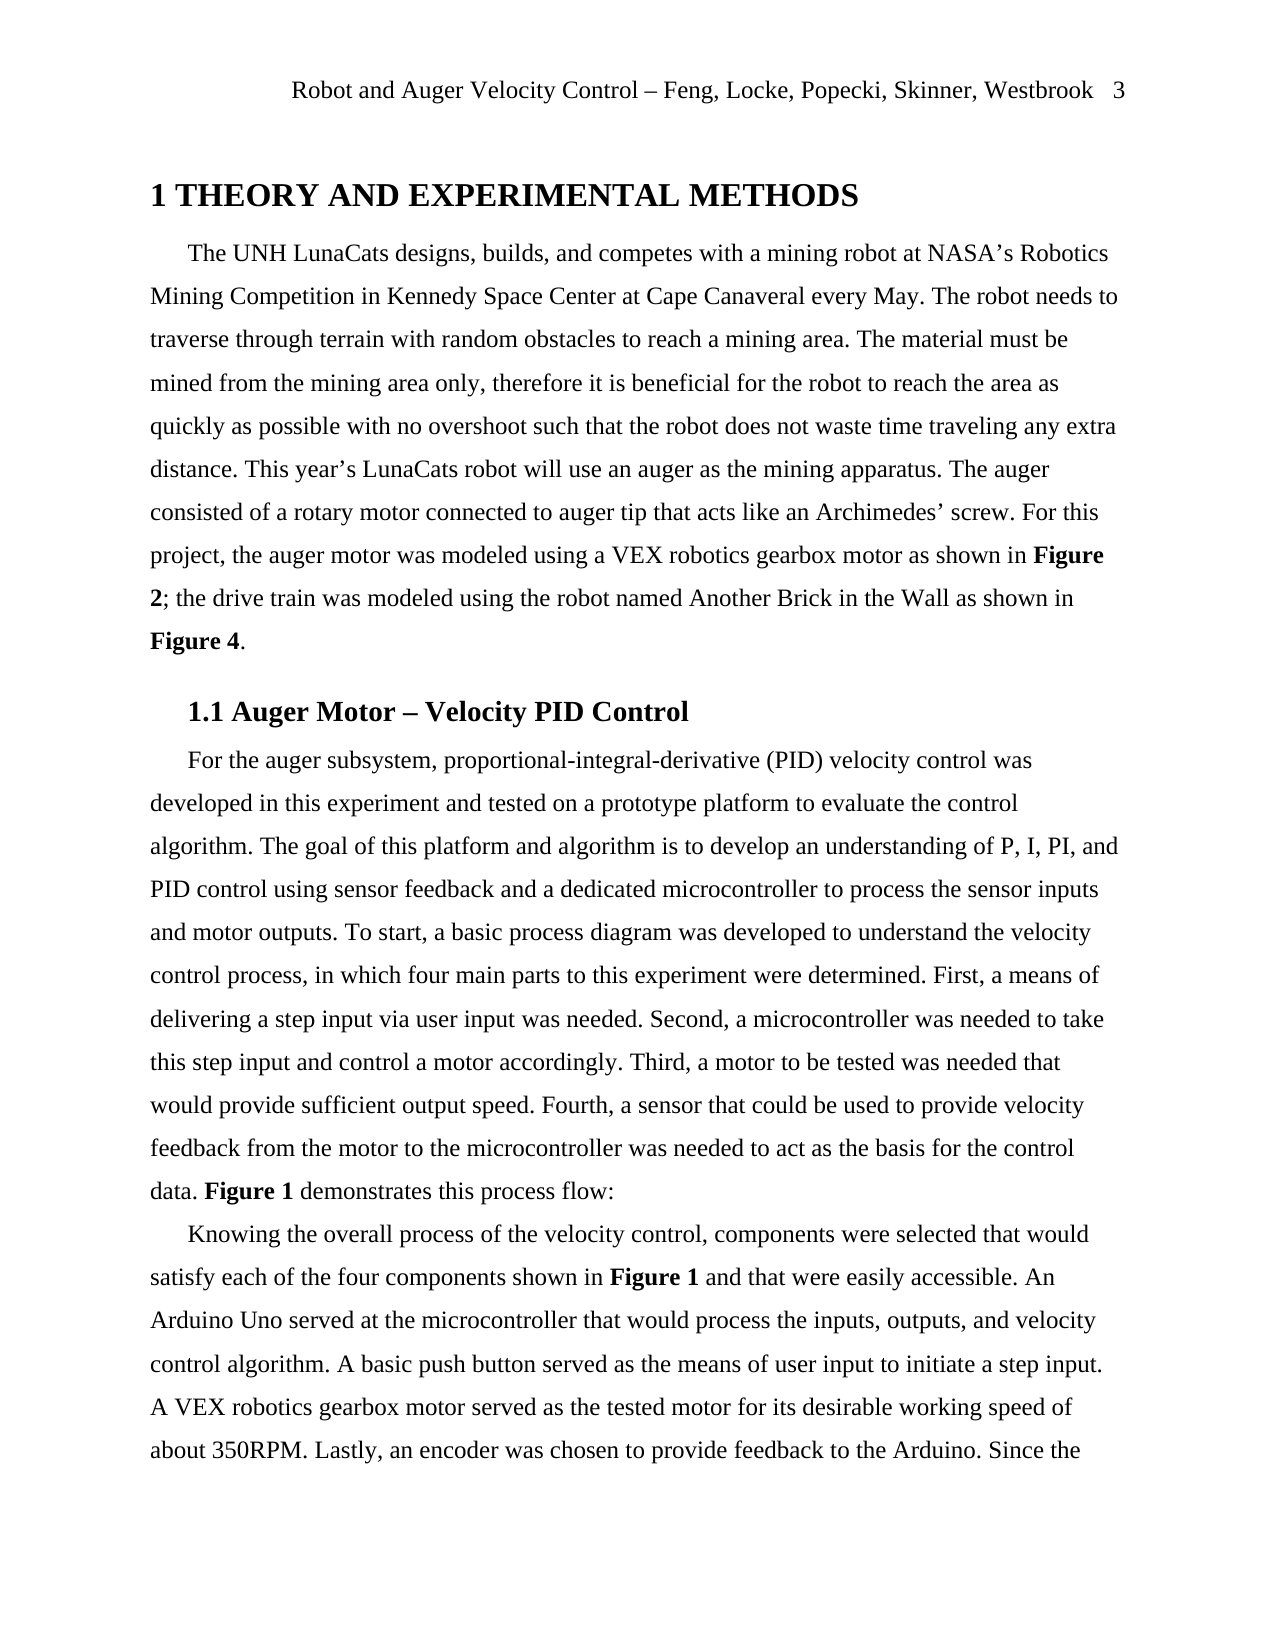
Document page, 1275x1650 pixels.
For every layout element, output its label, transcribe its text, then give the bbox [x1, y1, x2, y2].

subtitle 1.1 Auger Motor – Velocity PID Control [150, 694, 1125, 728]
text For the auger subsystem, proportional-integral-derivative (PID) velocity control was developed in this experiment and tested on a prototype platform to evaluate the control algorithm. The goal of this platform and algorithm is to develop an understanding of P, I, PI, and PID control using sensor feedback and a dedicated microcontroller to process the sensor inputs and motor outputs. To start, a basic process diagram was developed to understand the velocity control process, in which four main parts to this experiment were determined. First, a means of delivering a step input via user input was needed. Second, a microcontroller was needed to take this step input and control a motor accordingly. Third, a motor to be tested was needed that would provide sufficient output speed. Fourth, a sensor that could be used to provide velocity feedback from the motor to the microcontroller was needed to act as the basis for the control data. Figure 1 demonstrates this process flow: [150, 745, 1125, 1205]
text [150, 1219, 1125, 1464]
subtitle 1 THEORY AND EXPERIMENTAL METHODS [150, 175, 1125, 213]
text The UNH LunaCats designs, builds, and competes with a mining robot at NASA’s Robotics Mining Competition in Kennedy Space Center at Cape Canaveral every May. The robot needs to traverse through terrain with random obstacles to reach a mining area. The material must be mined from the mining area only, therefore it is beneficial for the robot to reach the area as quickly as possible with no overshoot such that the robot does not waste time traveling any extra distance. This year’s LunaCats robot will use an auger as the mining apparatus. The auger consisted of a rotary motor connected to auger tip that acts like an Archimedes’ screw. For this project, the auger motor was modeled using a VEX robotics gearbox motor as shown in Figure 2; the drive train was modeled using the robot named Another Brick in the Wall as shown in Figure 4. [150, 238, 1125, 655]
